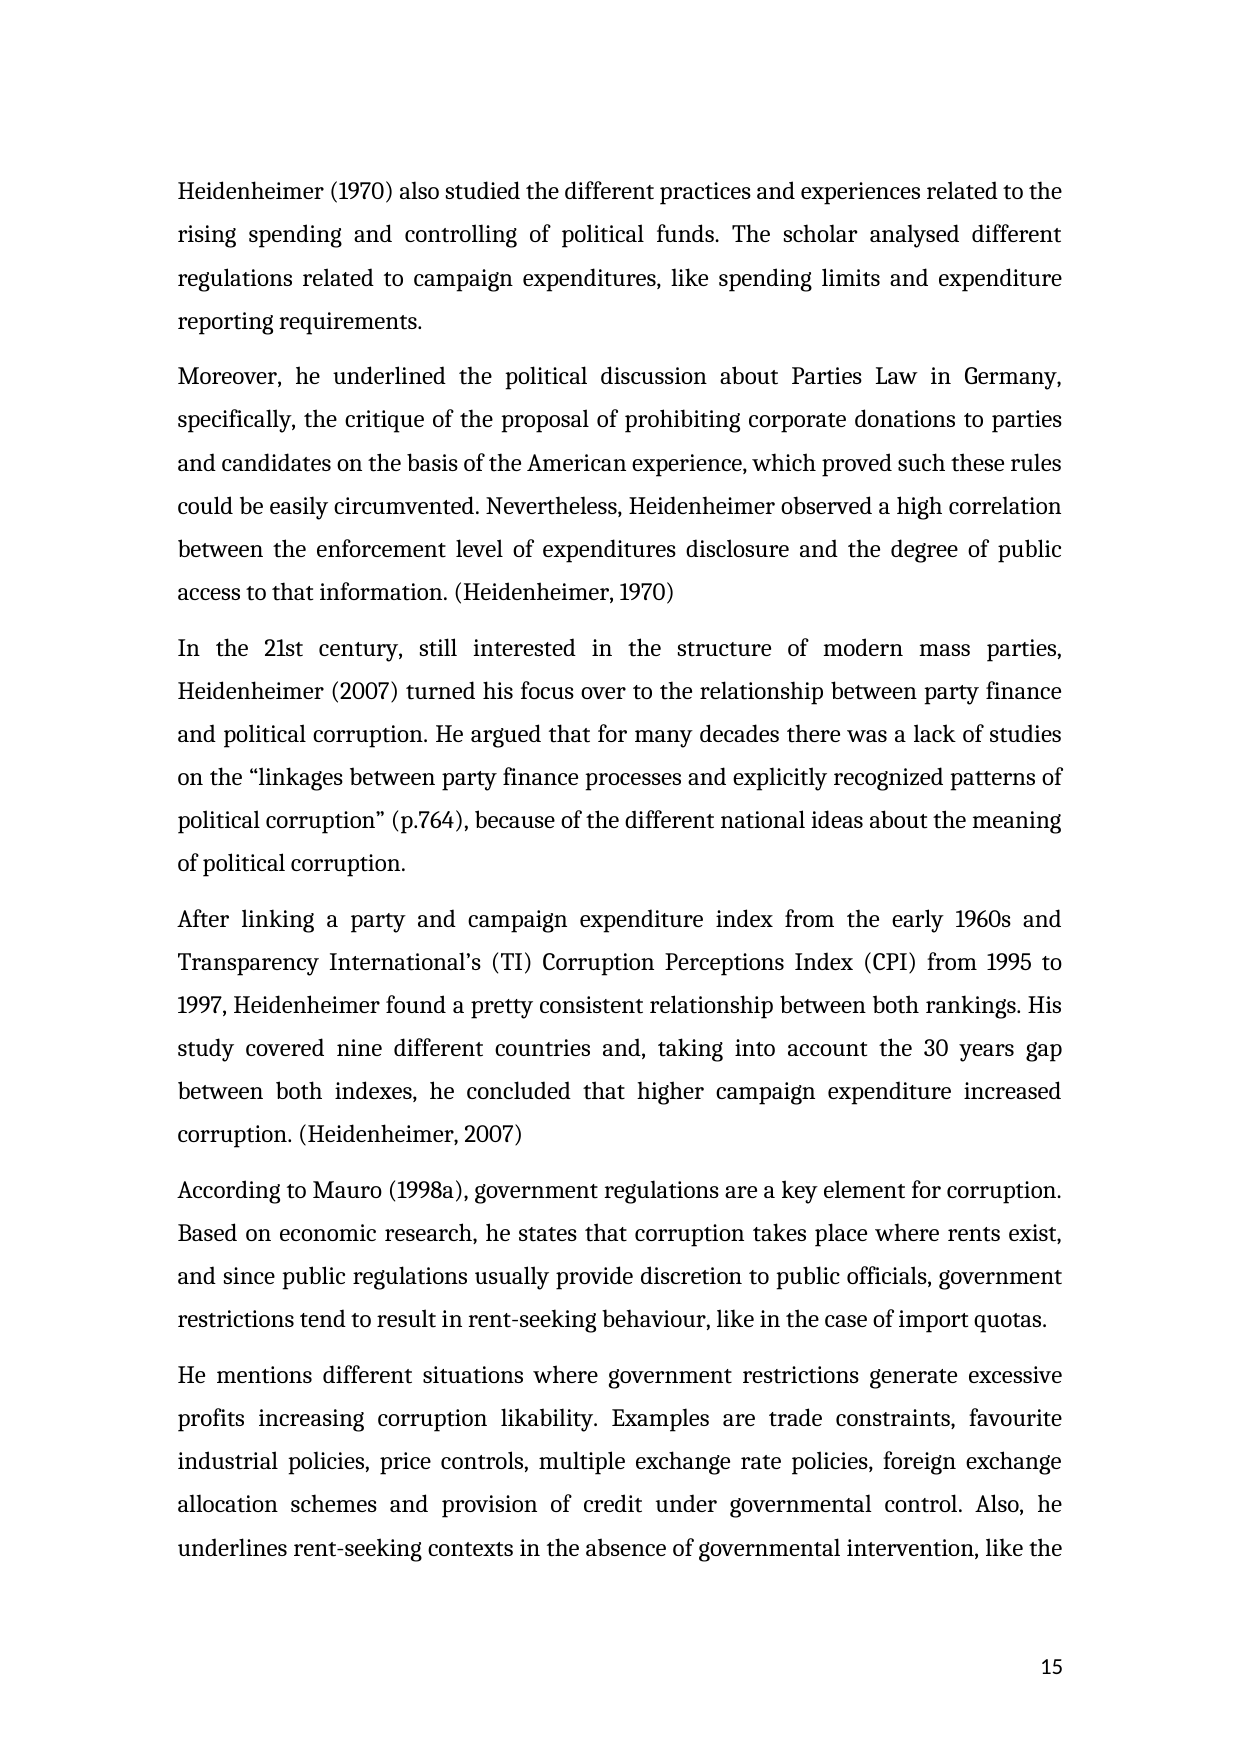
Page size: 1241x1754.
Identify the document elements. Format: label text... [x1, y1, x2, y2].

text Heidenheimer (1970) also studied the different practices and experiences related to the rising spending and controlling of political funds. The scholar analysed different regulations related to campaign expenditures, like spending limits and expenditure reporting requirements. [177, 177, 1063, 335]
text After linking a party and campaign expenditure index from the early 1960s and Transparency International’s (TI) Corruption Perceptions Index (CPI) from 1995 to 1997, Heidenheimer found a pretty consistent relationship between both rankings. His study covered nine different countries and, taking into account the 30 years gap between both indexes, he concluded that higher campaign expenditure increased corruption. (Heidenheimer, 2007) [177, 905, 1063, 1149]
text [177, 1361, 1063, 1562]
text Moreover, he underlined the political discussion about Parties Law in Germany, specifically, the critique of the proposal of prohibiting corporate donations to parties and candidates on the basis of the American experience, which proved such these rules could be easily circumvented. Nevertheless, Heidenheimer observed a high correlation between the enforcement level of expenditures disclosure and the degree of public access to that information. (Heidenheimer, 1970) [177, 362, 1063, 607]
text According to Mauro (1998a), government regulations are a key element for corruption. Based on economic research, he states that corruption takes place where rents exist, and since public regulations usually provide discretion to public officials, government restrictions tend to result in rent-seeking behaviour, like in the case of import quotas. [177, 1176, 1063, 1334]
text In the 21st century, still interested in the structure of modern mass parties, Heidenheimer (2007) turned his focus over to the relationship between party finance and political corruption. He argued that for many decades there was a lack of studies on the “linkages between party finance processes and explicitly recognized patterns of political corruption” (p.764), because of the different national ideas about the meaning of political corruption. [177, 633, 1063, 878]
